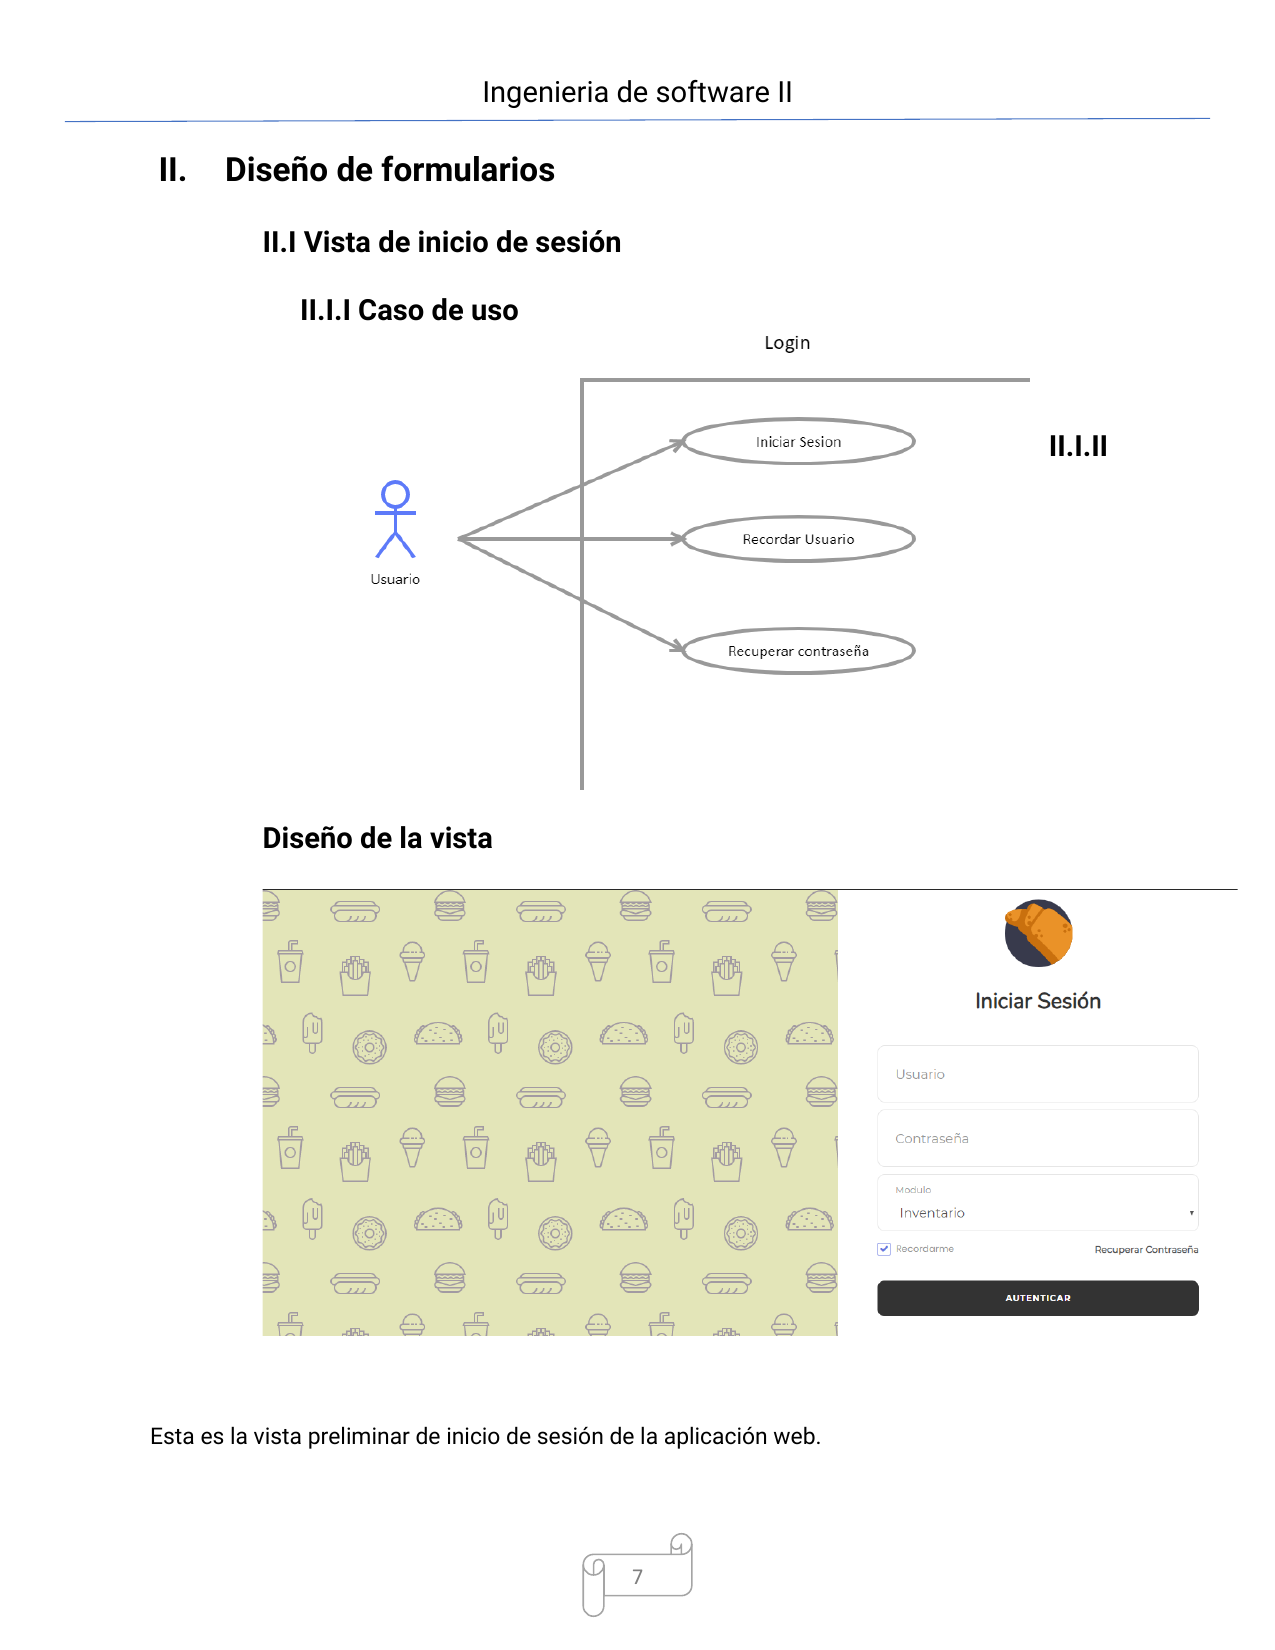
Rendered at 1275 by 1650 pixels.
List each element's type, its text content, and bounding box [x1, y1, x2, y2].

list Diseño de formularios [187, 150, 1125, 189]
picture [333, 330, 1029, 790]
text II.I Vista de inicio de sesión [262, 225, 1125, 259]
picture [262, 889, 1238, 1336]
text II.I.II Diseño de la vista [262, 429, 1125, 856]
text Esta es la vista preliminar de inicio de sesión de la aplicación web. [150, 1423, 1125, 1450]
text II.I.I Caso de uso [262, 293, 1125, 327]
